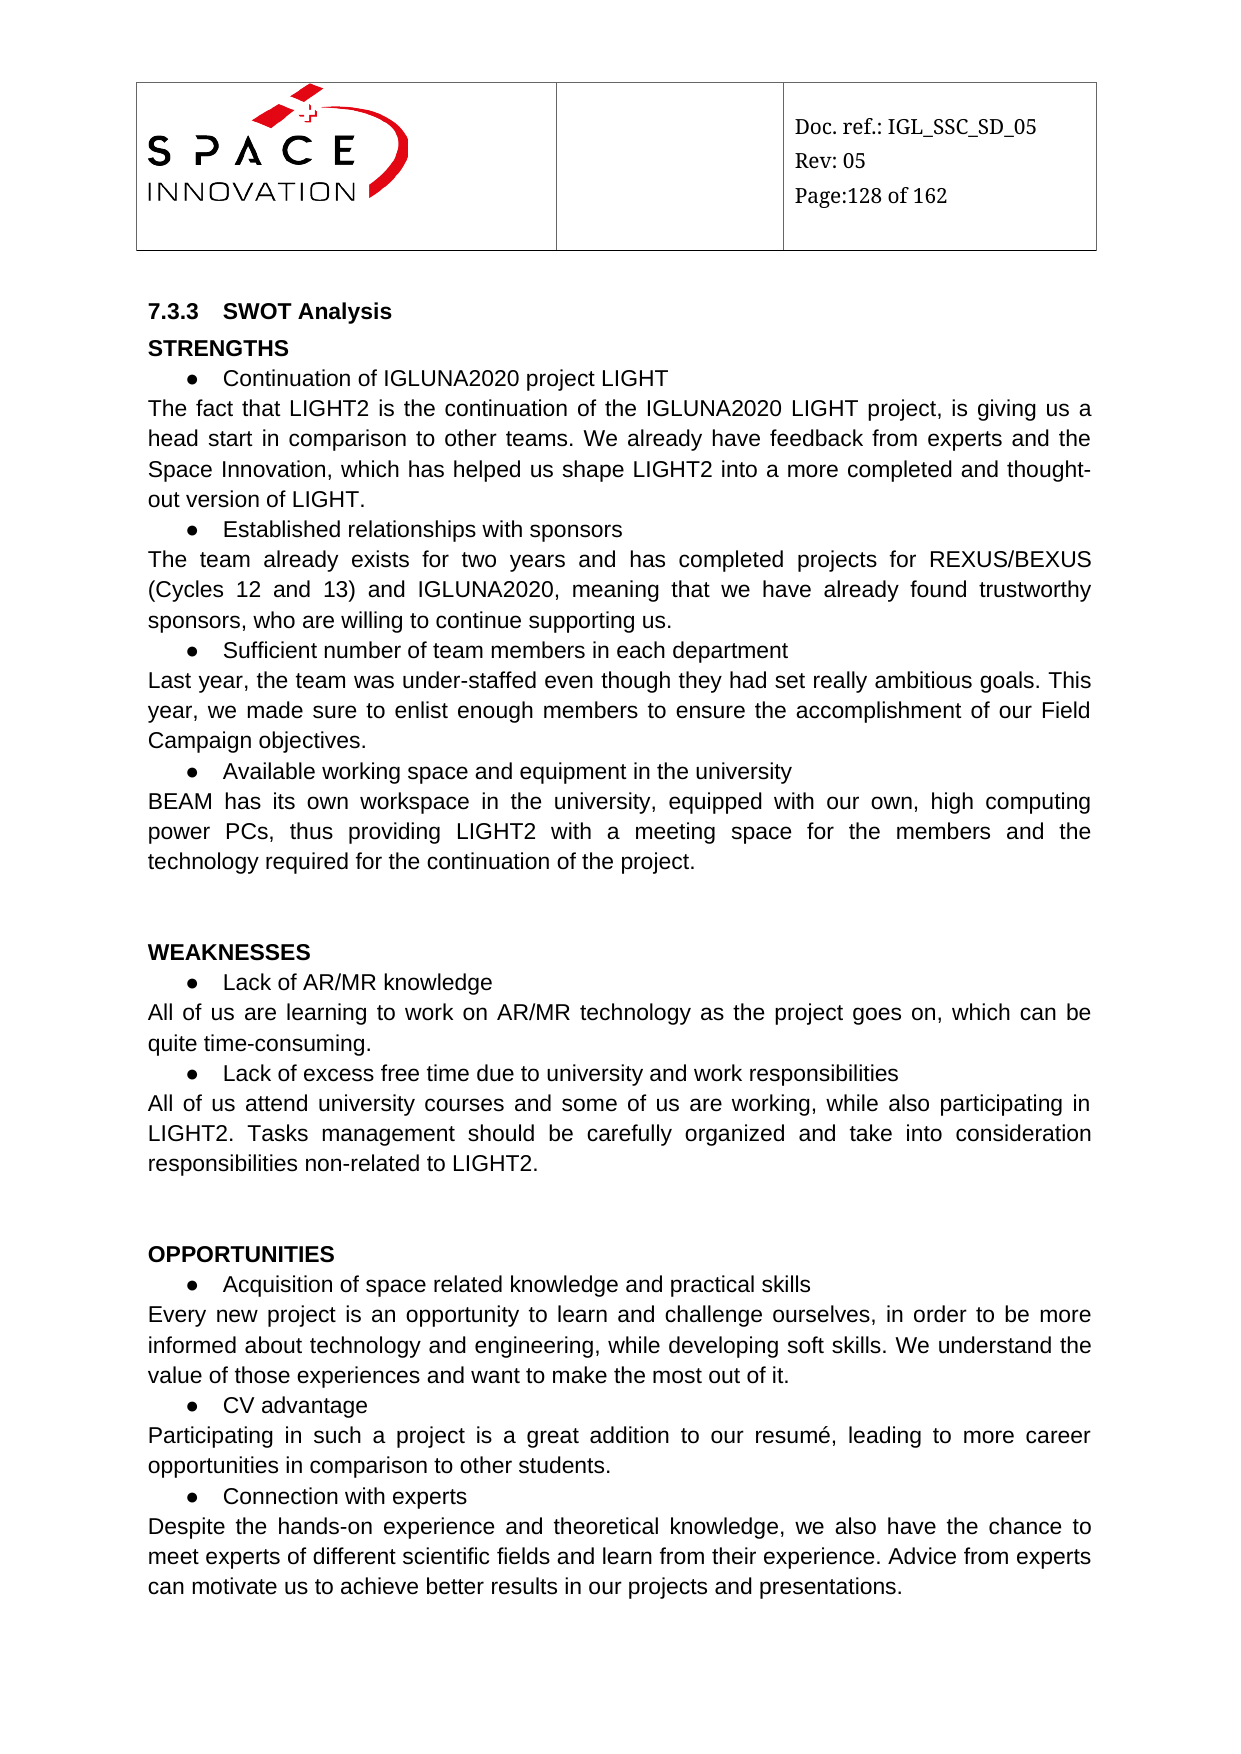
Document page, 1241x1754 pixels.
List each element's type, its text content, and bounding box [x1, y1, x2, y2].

list CV advantage [185, 1392, 1093, 1418]
text Every new project is an opportunity to learn and challenge ourselves, in order to be more informed about technology and engineering, while developing soft skills. We understand the value of those experiences and want to make the most out of it. [148, 1301, 1093, 1388]
text Despite the hands-on experience and theoretical knowledge, we also have the chance to meet experts of different scientific fields and learn from their experience. Advice from experts can motivate us to achieve better results in our projects and presentations. [148, 1513, 1093, 1600]
text All of us attend university courses and some of us are working, while also participating in LIGHT2. Tasks management should be carefully organized and take into consideration responsibilities non-related to LIGHT2. [148, 1090, 1093, 1177]
text Participating in such a project is a great addition to our resumé, leading to more career opportunities in comparison to other students. [148, 1422, 1093, 1479]
list Acquisition of space related knowledge and practical skills [185, 1271, 1093, 1298]
subtitle SWOT Analysis [148, 298, 1093, 325]
text The fact that LIGHT2 is the continuation of the IGLUNA2020 LIGHT project, is giving us a head start in comparison to other teams. We already have feedback from experts and the Space Innovation, which has helped us shape LIGHT2 into a more completed and thought-out version of LIGHT. [148, 395, 1093, 512]
text STRENGTHS [148, 335, 1093, 361]
list Sufficient number of team members in each department [185, 637, 1093, 663]
list Lack of AR/MR knowledge [185, 969, 1093, 996]
text BEAM has its own workspace in the university, equipped with our own, high computing power PCs, thus providing LIGHT2 with a meeting space for the members and the technology required for the continuation of the project. [148, 788, 1093, 875]
text All of us are learning to work on AR/MR technology as the project goes on, which can be quite time-consuming. [148, 999, 1093, 1056]
text WEAKNESSES [148, 939, 1093, 965]
picture [148, 83, 408, 201]
text Last year, the team was under-staffed even though they had set really ambitious goals. This year, we made sure to enlist enough members to ensure the accomplishment of our Field Campaign objectives. [148, 667, 1093, 754]
list Lack of excess free time due to university and work responsibilities [185, 1060, 1093, 1086]
list Continuation of IGLUNA2020 project LIGHT [185, 365, 1093, 391]
text OPPORTUNITIES [148, 1241, 1093, 1267]
text The team already exists for two years and has completed projects for REXUS/BEXUS (Cycles 12 and 13) and IGLUNA2020, meaning that we have already found trustworthy sponsors, who are willing to continue supporting us. [148, 546, 1093, 633]
list Connection with experts [185, 1483, 1093, 1509]
list Established relationships with sponsors [185, 516, 1093, 542]
list Available working space and equipment in the university [185, 758, 1093, 784]
